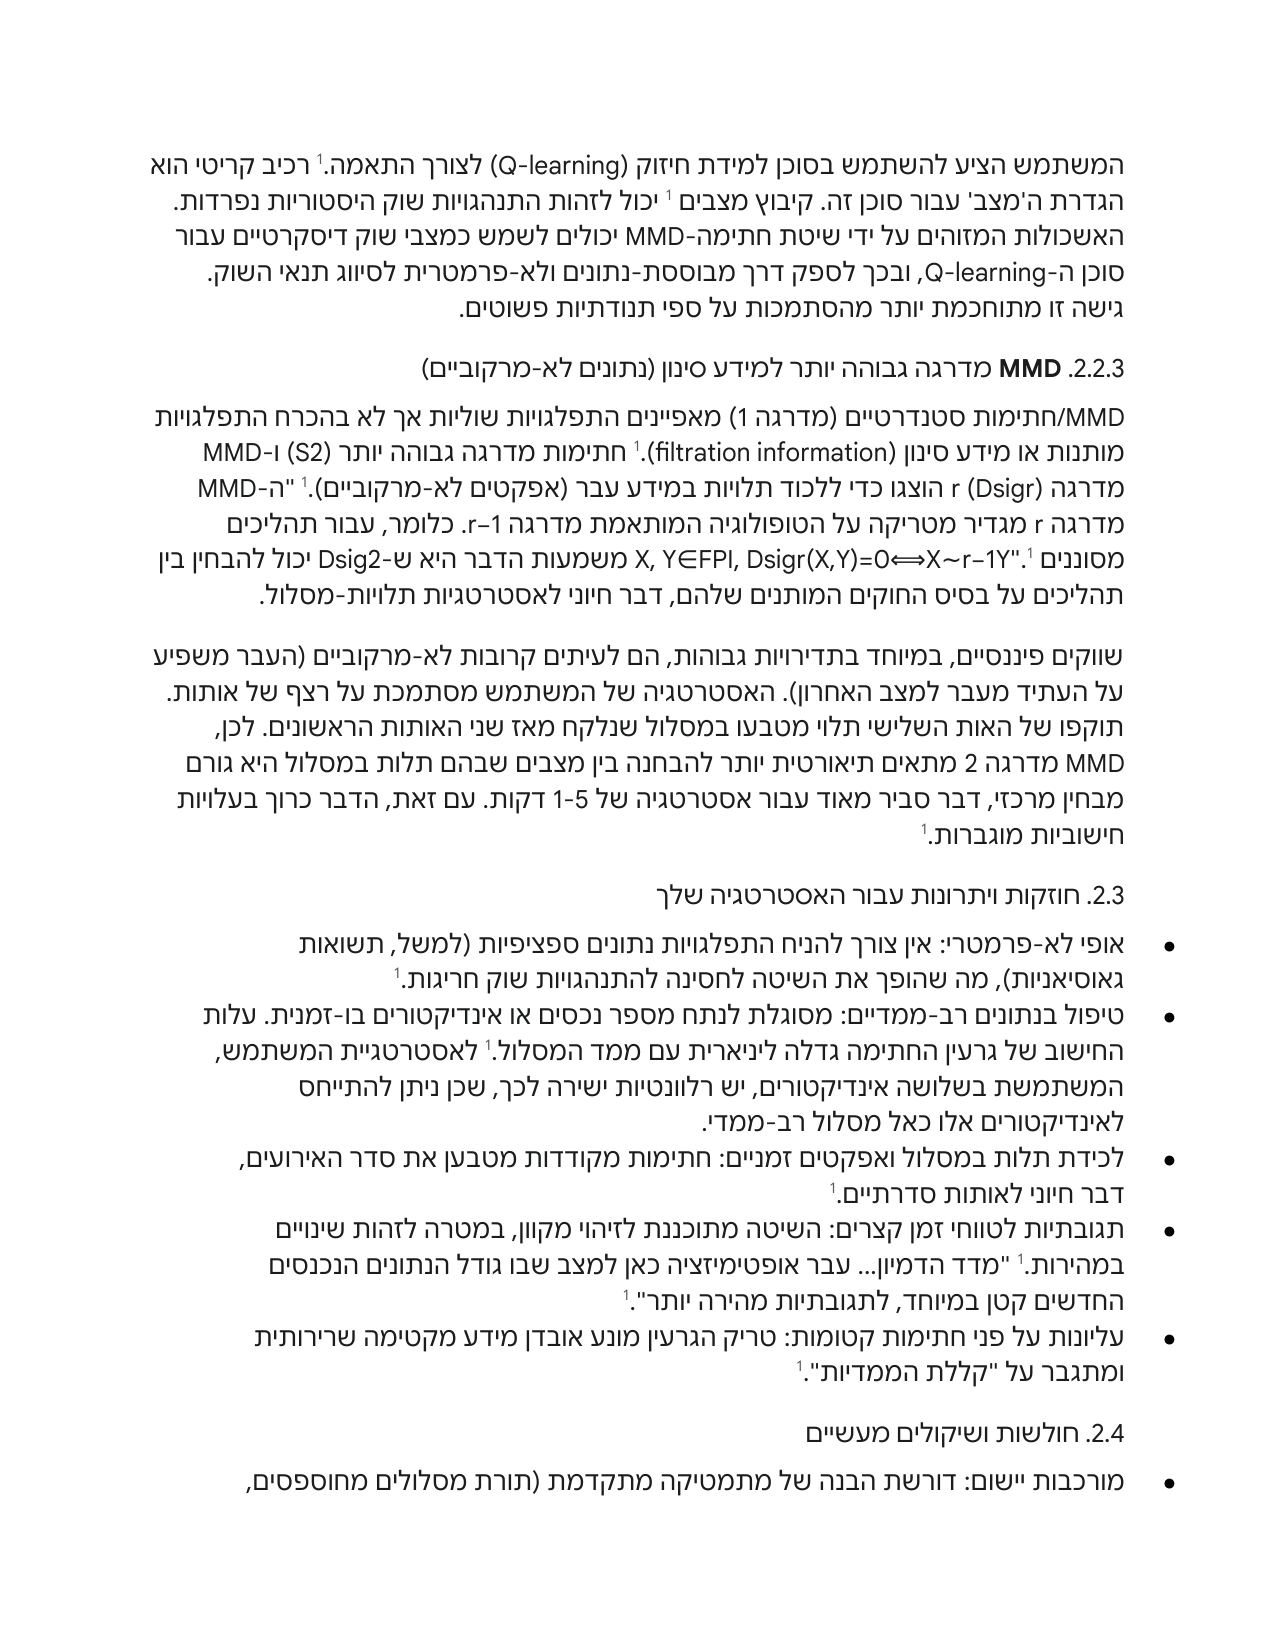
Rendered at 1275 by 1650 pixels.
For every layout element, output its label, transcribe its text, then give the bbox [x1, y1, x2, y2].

list טיפול בנתונים רב-ממדיים: מסוגלת לנתח מספר נכסים או אינדיקטורים בו-זמנית. עלות החישוב של גרעין החתימה גדלה ליניארית עם ממד המסלול.1 לאסטרטגיית המשתמש, המשתמשת בשלושה אינדיקטורים, יש רלוונטיות ישירה לכך, שכן ניתן להתייחס לאינדיקטורים אלו כאל מסלול רב-ממדי. [198, 1000, 1162, 1139]
list עליונות על פני חתימות קטומות: טריק הגרעין מונע אובדן מידע מקטימה שרירותית ומתגבר על "קללת הממדיות".1 [198, 1322, 1162, 1389]
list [198, 1467, 1162, 1498]
subtitle 2.3. חוזקות ויתרונות עבור האסטרטגיה שלך [150, 881, 1125, 912]
list תגובתיות לטווחי זמן קצרים: השיטה מתוכננת לזיהוי מקוון, במטרה לזהות שינויים במהירות.1 "מדד הדמיון... עבר אופטימיזציה כאן למצב שבו גודל הנתונים הנכנסים החדשים קטן במיוחד, לתגובתיות מהירה יותר".1 [198, 1215, 1162, 1317]
subtitle 2.2.3. MMD מדרגה גבוהה יותר למידע סינון (נתונים לא-מרקוביים) [150, 354, 1125, 385]
subtitle 2.4. חולשות ושיקולים מעשיים [150, 1418, 1125, 1450]
text MMD/חתימות סטנדרטיים (מדרגה 1) מאפיינים התפלגויות שוליות אך לא בהכרח התפלגויות מותנות או מידע סינון (filtration information).1 חתימות מדרגה גבוהה יותר (S2) ו-MMD מדרגה r (Dsigr​) הוצגו כדי ללכוד תלויות במידע עבר (אפקטים לא-מרקוביים).1 "ה-MMD מדרגה r מגדיר מטריקה על הטופולוגיה המותאמת מדרגה r−1. כלומר, עבור תהליכים מסוננים X, Y∈FPI​, Dsigr​(X,Y)=0⟺X∼r−1​Y".1 משמעות הדבר היא ש-Dsig2​ יכול להבחין בין תהליכים על בסיס החוקים המותנים שלהם, דבר חיוני לאסטרטגיות תלויות-מסלול. [150, 402, 1125, 612]
text המשתמש הציע להשתמש בסוכן למידת חיזוק (Q-learning) לצורך התאמה.1 רכיב קריטי הוא הגדרת ה'מצב' עבור סוכן זה. קיבוץ מצבים 1 יכול לזהות התנהגויות שוק היסטוריות נפרדות. האשכולות המזוהים על ידי שיטת חתימה-MMD יכולים לשמש כמצבי שוק דיסקרטיים עבור סוכן ה-Q-learning, ובכך לספק דרך מבוססת-נתונים ולא-פרמטרית לסיווג תנאי השוק. גישה זו מתוחכמת יותר מהסתמכות על ספי תנודתיות פשוטים. [150, 150, 1125, 324]
list אופי לא-פרמטרי: אין צורך להניח התפלגויות נתונים ספציפיות (למשל, תשואות גאוסיאניות), מה שהופך את השיטה לחסינה להתנהגויות שוק חריגות.1 [198, 929, 1162, 996]
text שווקים פיננסיים, במיוחד בתדירויות גבוהות, הם לעיתים קרובות לא-מרקוביים (העבר משפיע על העתיד מעבר למצב האחרון). האסטרטגיה של המשתמש מסתמכת על רצף של אותות. תוקפו של האות השלישי תלוי מטבעו במסלול שנלקח מאז שני האותות הראשונים. לכן, MMD מדרגה 2 מתאים תיאורטית יותר להבחנה בין מצבים שבהם תלות במסלול היא גורם מבחין מרכזי, דבר סביר מאוד עבור אסטרטגיה של 1-5 דקות. עם זאת, הדבר כרוך בעלויות חישוביות מוגברות.1 [150, 641, 1125, 851]
list לכידת תלות במסלול ואפקטים זמניים: חתימות מקודדות מטבען את סדר האירועים, דבר חיוני לאותות סדרתיים.1 [198, 1143, 1162, 1210]
